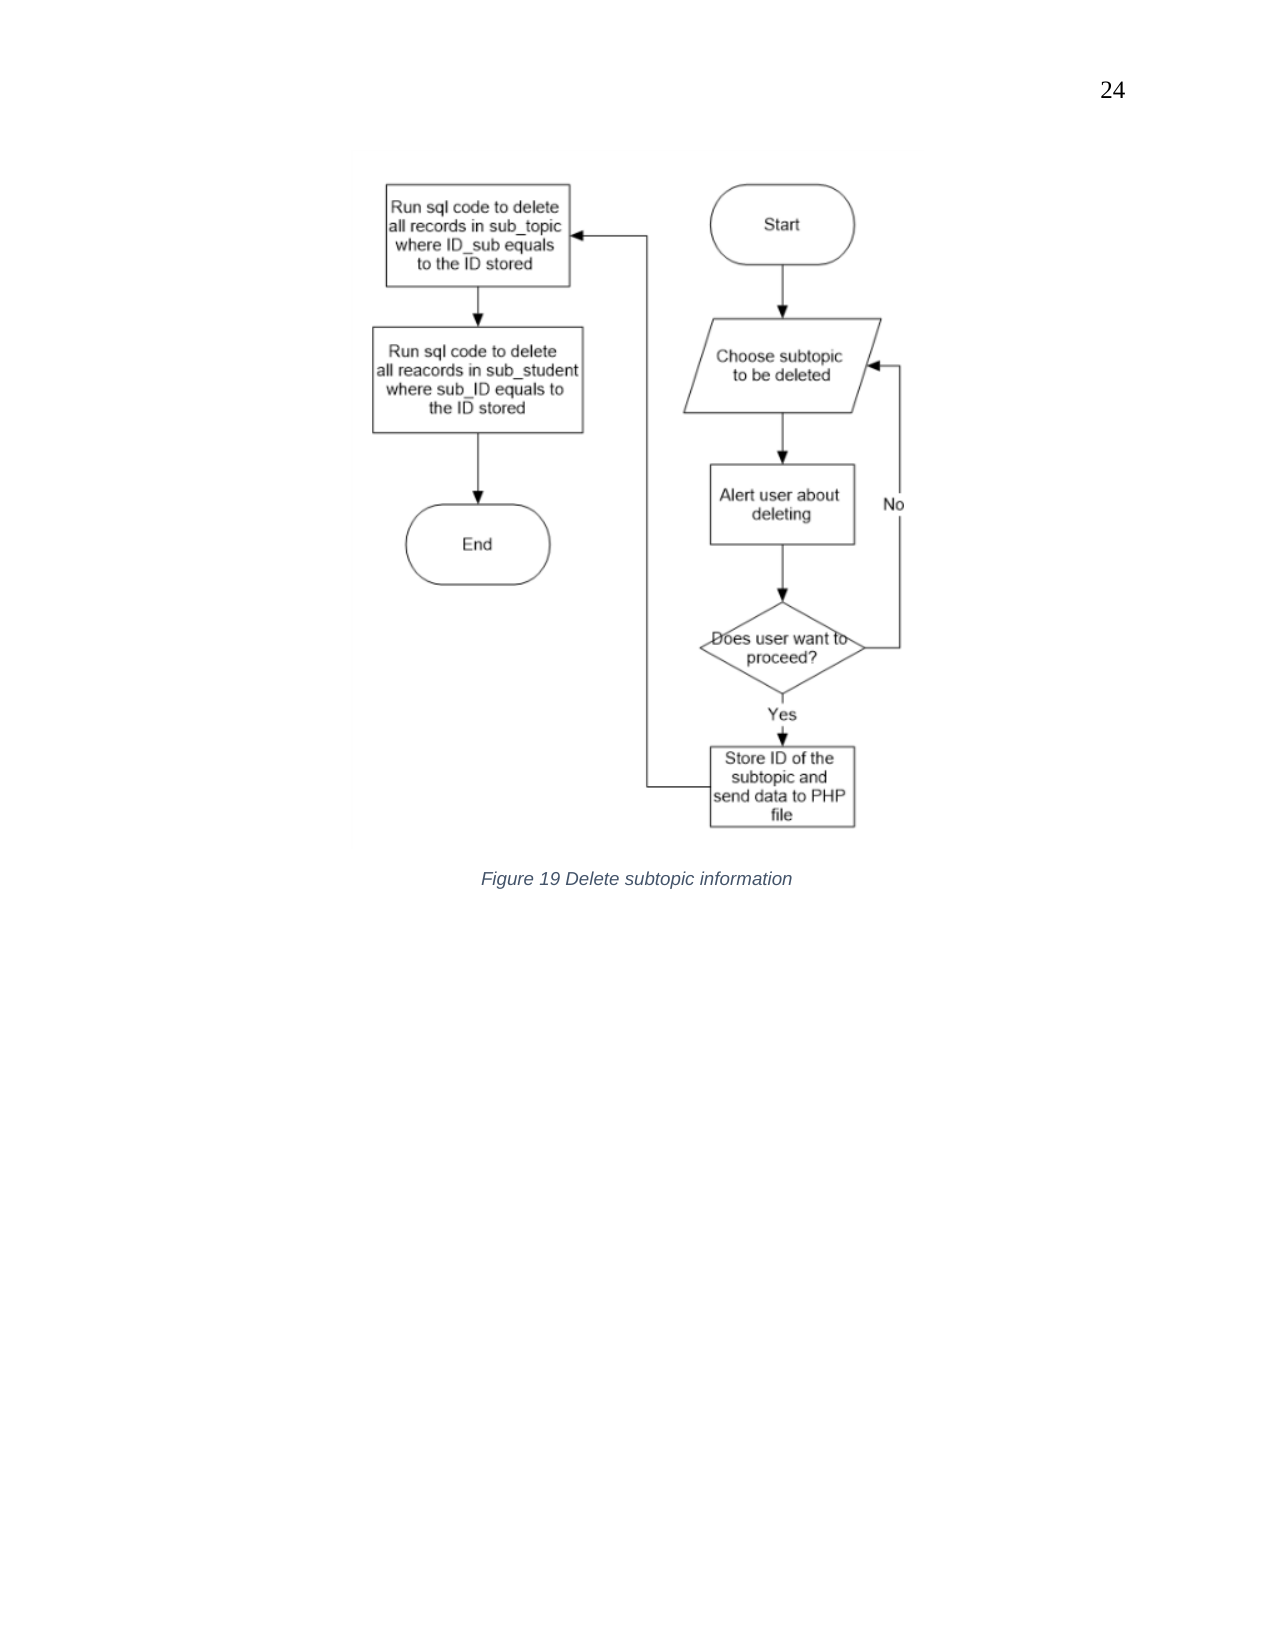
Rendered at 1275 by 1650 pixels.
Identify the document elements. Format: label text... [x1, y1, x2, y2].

text Figure 19 Delete subtopic information [150, 868, 1125, 889]
picture [351, 150, 924, 849]
